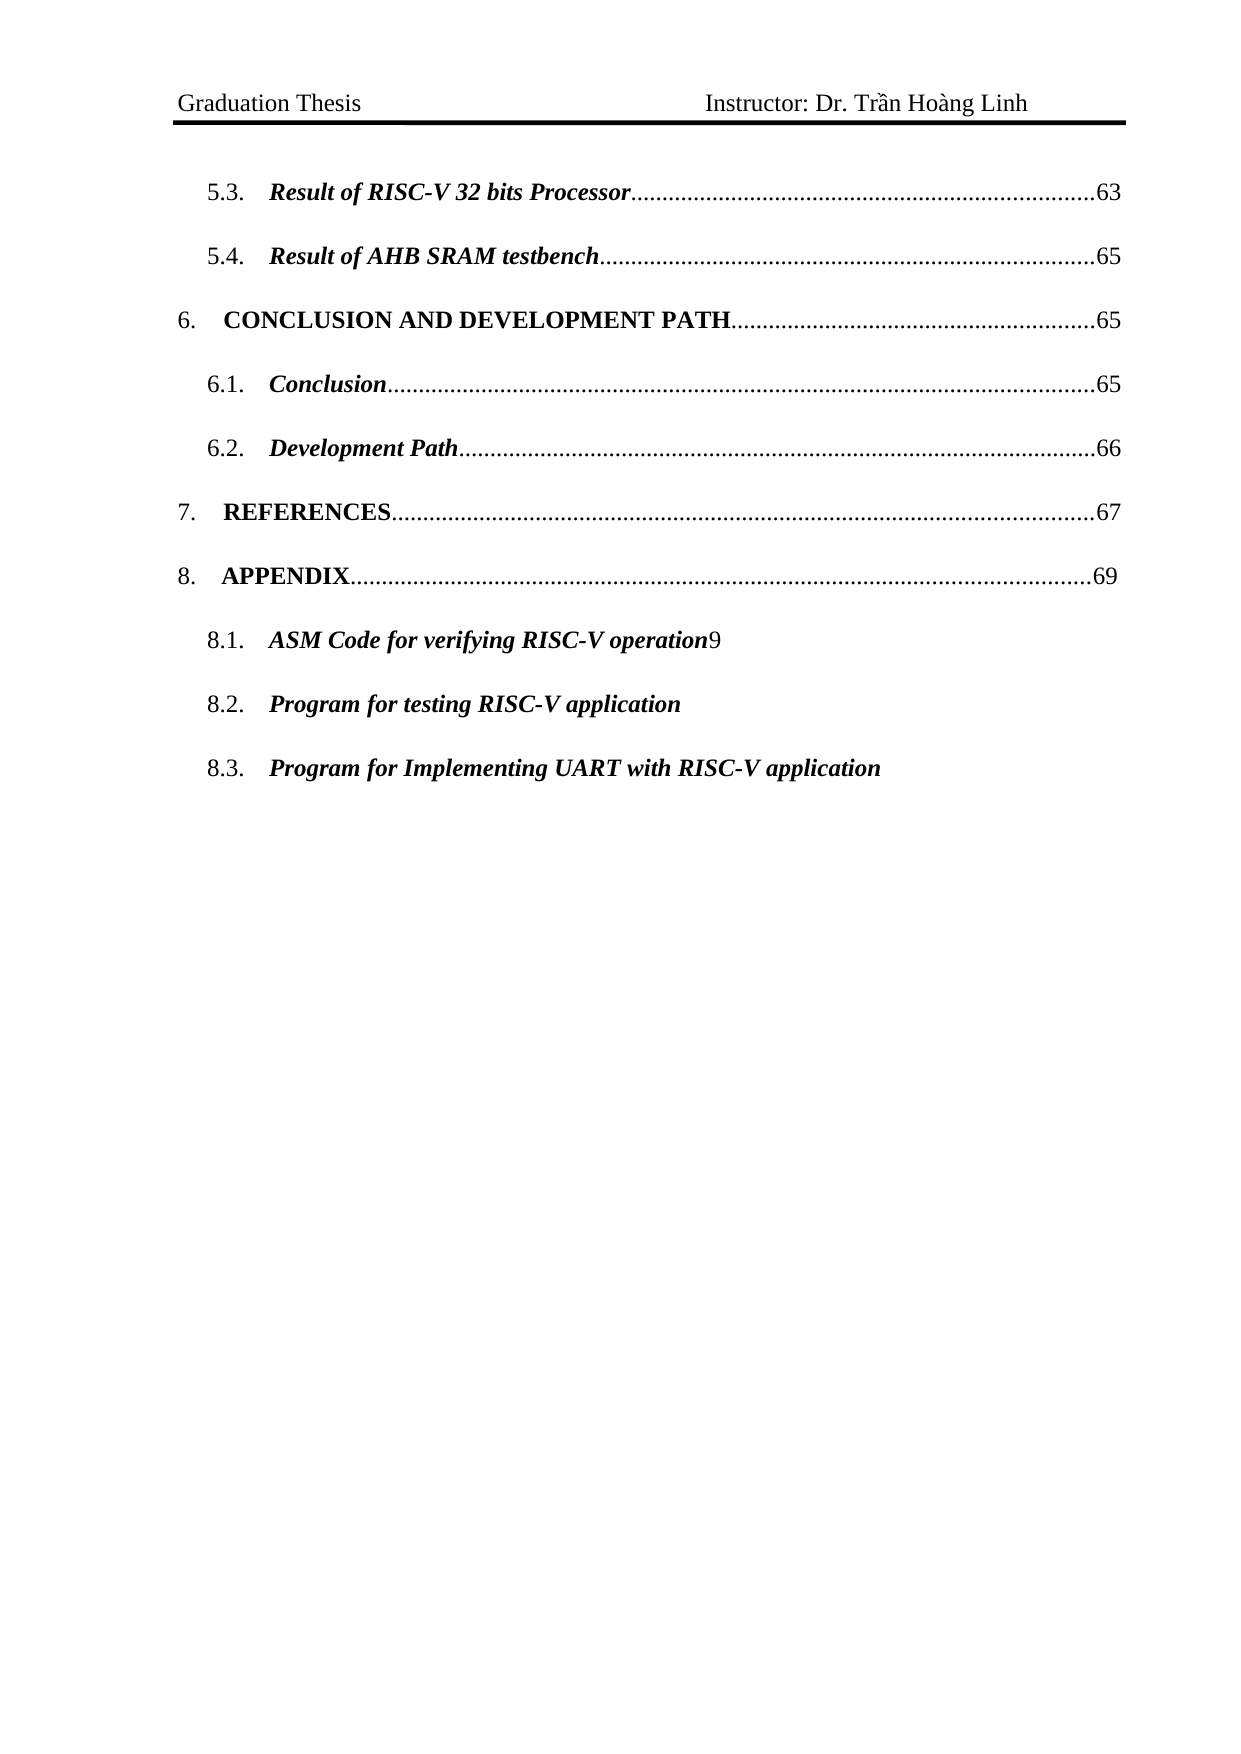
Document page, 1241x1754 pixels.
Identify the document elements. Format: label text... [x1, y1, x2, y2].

text 8.2. Program for testing RISC-V application 73 [177, 689, 1122, 718]
text 6. CONCLUSION AND DEVELOPMENT PATH 65 [177, 305, 1122, 334]
text 5.4. Result of AHB SRAM testbench 65 [177, 241, 1122, 270]
text 8.1. ASM Code for verifying RISC-V operation 69 [177, 625, 1122, 654]
text 8.3. Program for Implementing UART with RISC-V application 76 [177, 753, 1122, 782]
text 6.2. Development Path 66 [177, 433, 1122, 462]
text 6.1. Conclusion 65 [177, 369, 1122, 398]
text 5.3. Result of RISC-V 32 bits Processor 63 [177, 177, 1122, 206]
text 7. REFERENCES 67 [177, 497, 1122, 526]
list APPENDIX 69 [177, 561, 1122, 590]
